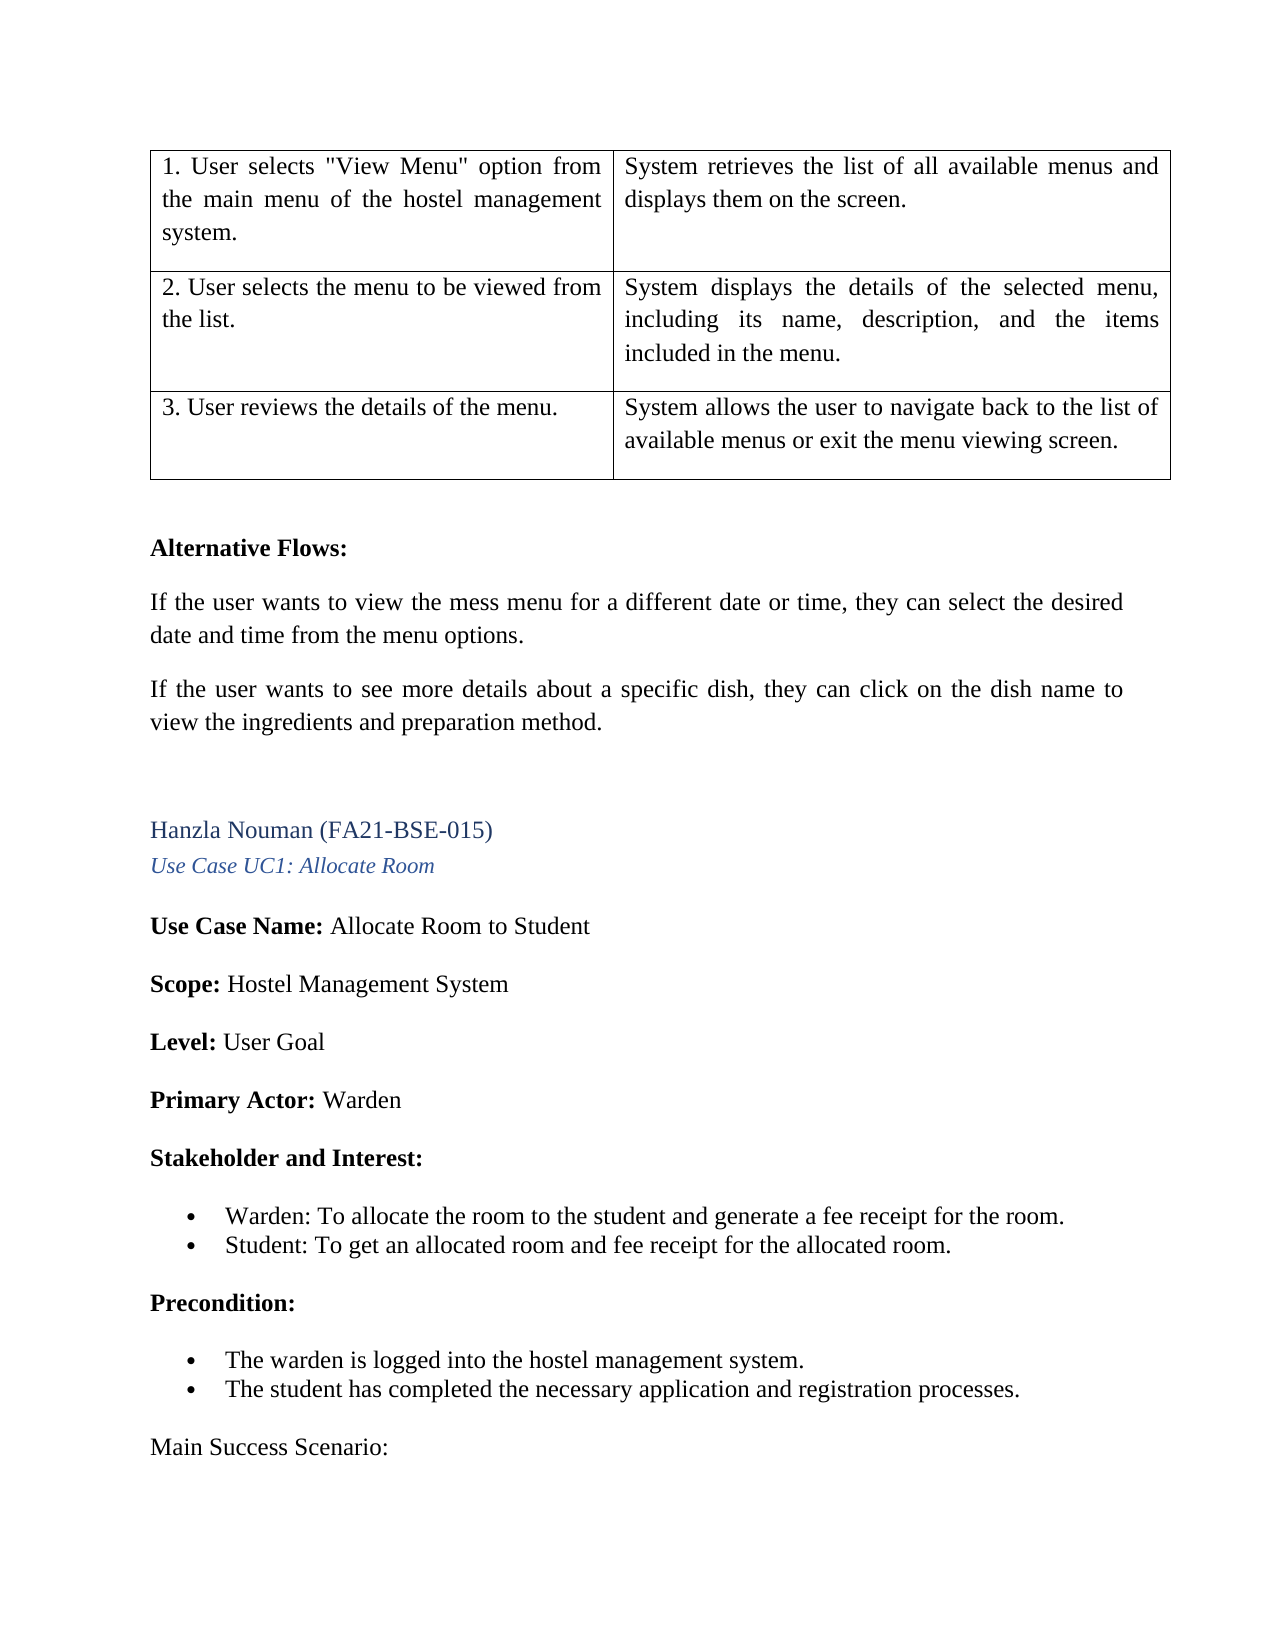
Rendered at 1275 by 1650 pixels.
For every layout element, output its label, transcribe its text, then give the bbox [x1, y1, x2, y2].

table_cell System displays the details of the selected menu, including its name, description, and the items included in the menu. [614, 272, 1170, 391]
list The warden is logged into the hostel management system. [187, 1346, 1125, 1374]
text Use Case Name: Allocate Room to Student [150, 911, 1125, 940]
subtitle Use Case UC1: Allocate Room [150, 852, 1125, 878]
text Main Success Scenario: [150, 1432, 1125, 1461]
list Warden: To allocate the room to the student and generate a fee receipt for the room. [187, 1201, 1125, 1230]
table_header System retrieves the list of all available menus and displays them on the screen. [614, 151, 1170, 271]
text Stakeholder and Interest: [150, 1143, 1125, 1172]
table_cell 3. User reviews the details of the menu. [151, 392, 613, 478]
text Alternative Flows: [150, 533, 1125, 562]
text Primary Actor: Warden [150, 1085, 1125, 1114]
text Level: User Goal [150, 1027, 1125, 1056]
table_cell 2. User selects the menu to be viewed from the list. [151, 272, 613, 391]
text If the user wants to see more details about a specific dish, they can click on the dish name to view the ingredients and preparation method. [150, 674, 1125, 736]
text Scope: Hostel Management System [150, 969, 1125, 998]
table_header 1. User selects "View Menu" option from the main menu of the hostel management system. [151, 151, 613, 271]
text Precondition: [150, 1288, 1125, 1316]
subtitle Hanzla Nouman (FA21-BSE-015) [150, 815, 1125, 844]
list Student: To get an allocated room and fee receipt for the allocated room. [187, 1230, 1125, 1258]
text If the user wants to view the mess menu for a different date or time, they can select the desired date and time from the menu options. [150, 587, 1125, 649]
list The student has completed the necessary application and registration processes. [187, 1374, 1125, 1403]
table_cell System allows the user to navigate back to the list of available menus or exit the menu viewing screen. [614, 392, 1170, 478]
